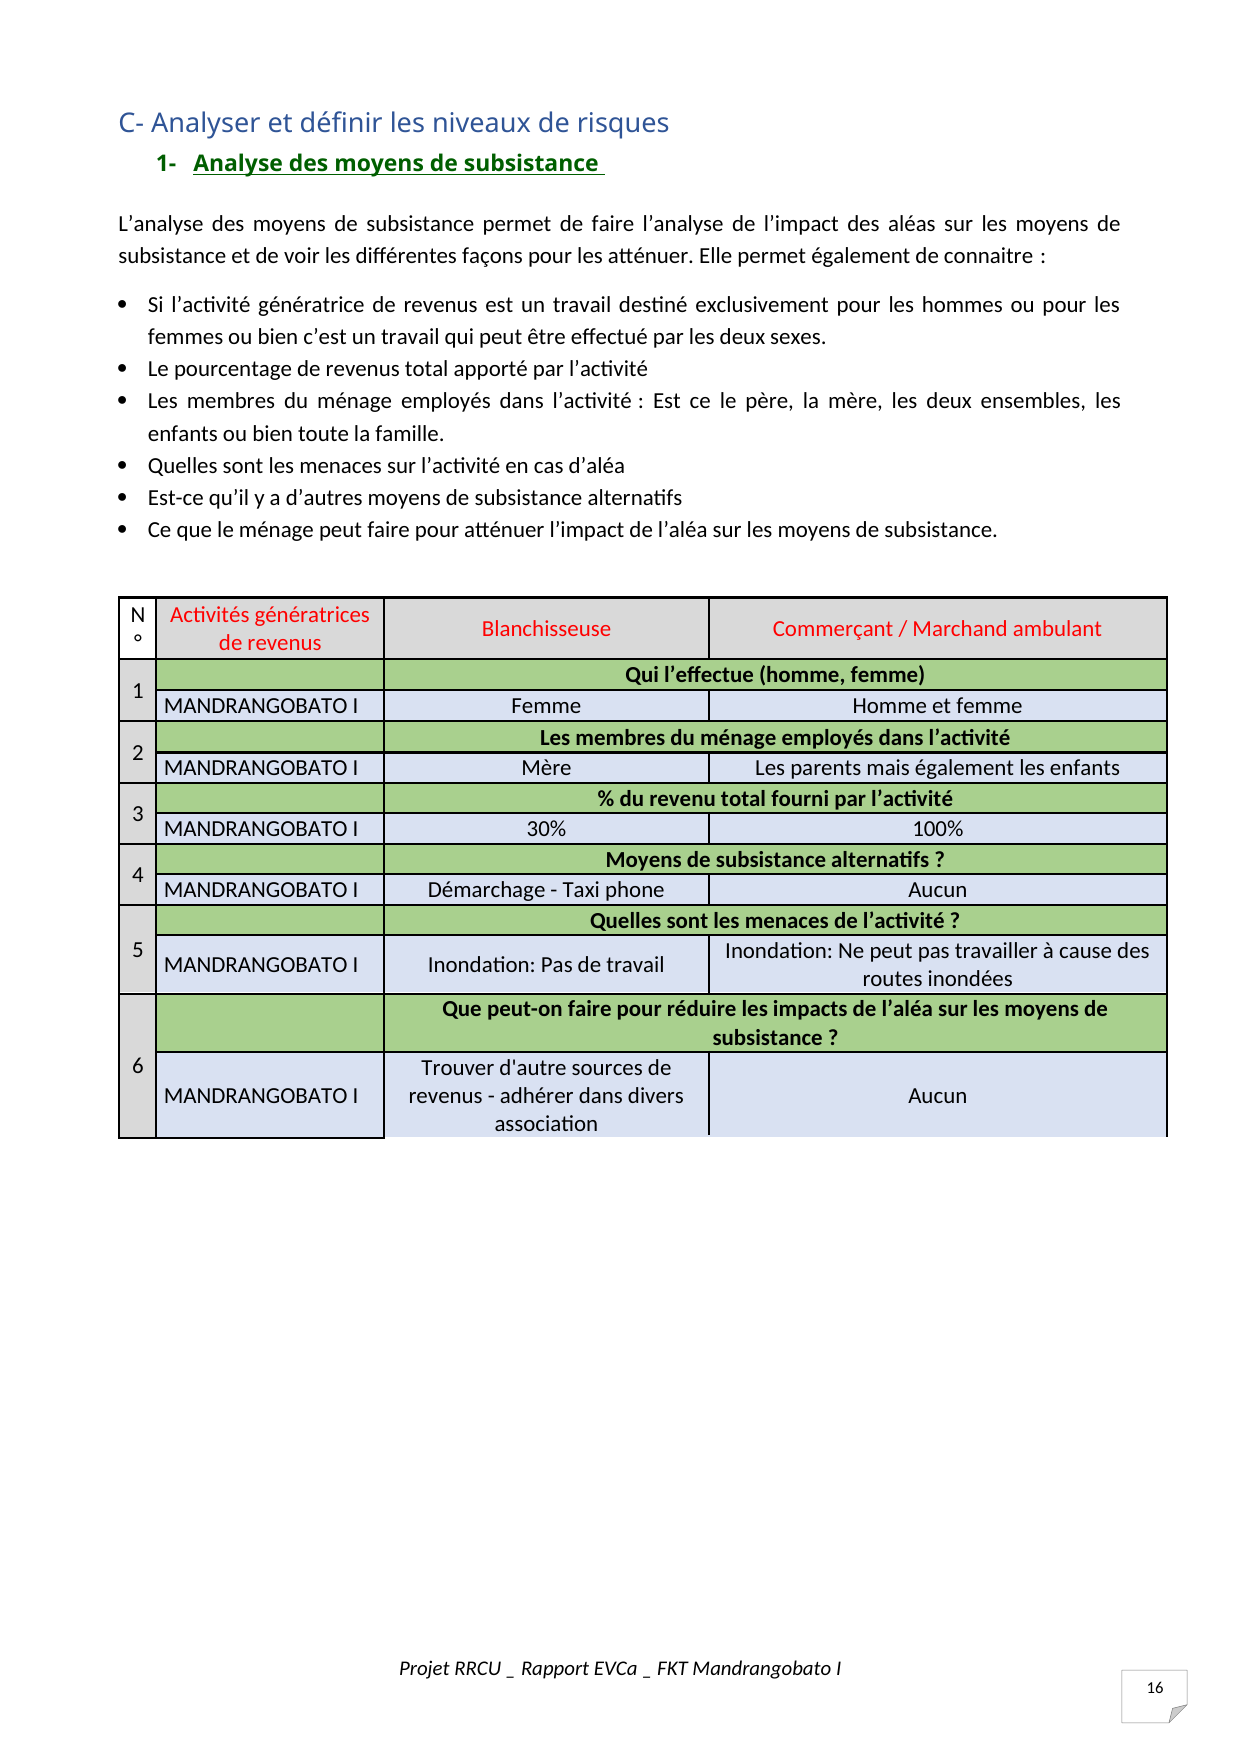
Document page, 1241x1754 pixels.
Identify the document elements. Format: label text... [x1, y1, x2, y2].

table_cell Les parents mais également les enfants [710, 754, 1166, 782]
table_header Commerçant / Marchand ambulant [710, 599, 1166, 658]
list Les membres du ménage employés dans l’activité : Est ce le père, la mère, les deux ensembles, les enfants ou bien toute la famille. [118, 387, 1122, 447]
table_cell Femme [385, 691, 708, 720]
table_cell 6 [120, 995, 155, 1137]
table_cell Homme et femme [710, 691, 1166, 720]
table_cell MANDRANGOBATO I [157, 936, 383, 992]
table_cell MANDRANGOBATO I [157, 814, 383, 843]
list Est-ce qu’il y a d’autres moyens de subsistance alternatifs [118, 483, 1122, 511]
table_cell 100% [710, 814, 1166, 843]
table_cell [157, 906, 383, 934]
table_cell 4 [120, 845, 155, 904]
table_cell % du revenu total fourni par l’activité [385, 784, 1166, 812]
text L’analyse des moyens de subsistance permet de faire l’analyse de l’impact des aléas sur les moyens de subsistance et de voir les différentes façons pour les atténuer. Elle permet également de connaitre : [118, 209, 1122, 269]
table_cell 2 [120, 722, 155, 782]
table_cell [157, 660, 383, 689]
table_cell [157, 995, 383, 1051]
table_cell Démarchage - Taxi phone [385, 875, 708, 904]
table_cell Aucun [709, 1053, 1166, 1137]
table_cell MANDRANGOBATO I [157, 1053, 383, 1137]
table_cell Mère [385, 754, 708, 782]
table_cell 5 [120, 906, 155, 992]
list Si l’activité génératrice de revenus est un travail destiné exclusivement pour les hommes ou pour les femmes ou bien c’est un travail qui peut être effectué par les deux sexes. [118, 290, 1122, 350]
table_cell Les membres du ménage employés dans l’activité [385, 722, 1166, 751]
table_cell 3 [120, 784, 155, 843]
table_cell 1 [120, 660, 155, 720]
table_cell Inondation: Pas de travail [385, 936, 708, 992]
table_cell MANDRANGOBATO I [157, 754, 383, 782]
list Le pourcentage de revenus total apporté par l’activité [118, 354, 1122, 382]
table_cell Moyens de subsistance alternatifs ? [385, 845, 1166, 873]
table_cell [157, 784, 383, 812]
subtitle C- Analyser et définir les niveaux de risques [118, 103, 1122, 140]
list Quelles sont les menaces sur l’activité en cas d’aléa [118, 451, 1122, 479]
table_cell MANDRANGOBATO I [157, 875, 383, 904]
table_cell Inondation: Ne peut pas travailler à cause des routes inondées [710, 936, 1166, 992]
table_cell [157, 722, 383, 751]
table_header Activités génératrices de revenus [157, 599, 383, 658]
table_cell Aucun [710, 875, 1166, 904]
table_cell Quelles sont les menaces de l’activité ? [385, 906, 1166, 934]
subtitle Analyse des moyens de subsistance [156, 147, 1122, 178]
table_cell Trouver d'autre sources de revenus - adhérer dans divers association [385, 1053, 709, 1137]
list Ce que le ménage peut faire pour atténuer l’impact de l’aléa sur les moyens de subsistance. [118, 515, 1122, 543]
table_cell MANDRANGOBATO I [157, 691, 383, 720]
table_cell Qui l’effectue (homme, femme) [385, 660, 1166, 689]
table_cell Que peut-on faire pour réduire les impacts de l’aléa sur les moyens de subsistance ? [385, 995, 1166, 1051]
table_cell 30% [385, 814, 708, 843]
table_header Blanchisseuse [385, 599, 708, 658]
table_cell [157, 845, 383, 873]
table_header N° [120, 599, 155, 658]
